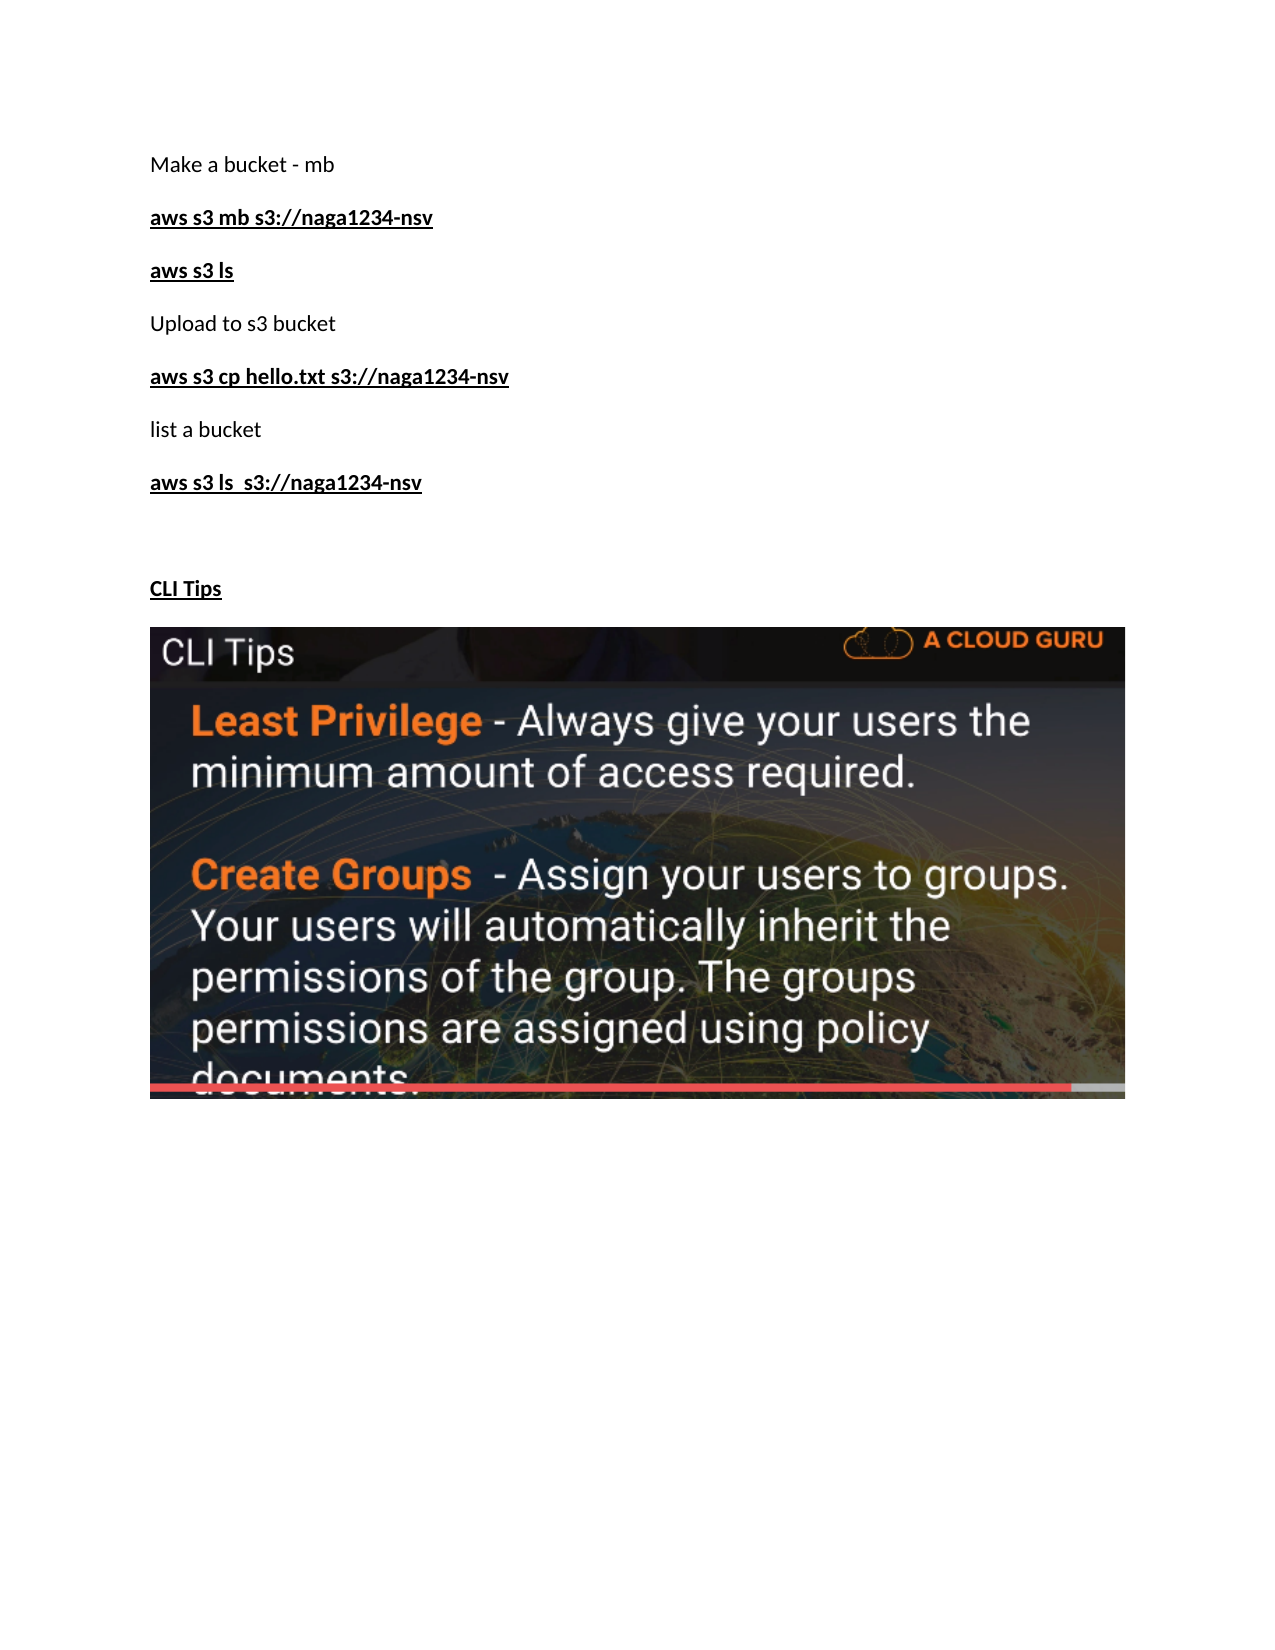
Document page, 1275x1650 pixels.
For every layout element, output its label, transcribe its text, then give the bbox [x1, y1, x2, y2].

text aws s3 ls s3://naga1234-nsv [150, 468, 1125, 496]
text aws s3 cp hello.txt s3://naga1234-nsv [150, 362, 1125, 390]
text list a bucket [150, 415, 1125, 443]
text Upload to s3 bucket [150, 309, 1125, 337]
text CLI Tips [150, 574, 1125, 602]
picture [150, 627, 1125, 1099]
text aws s3 mb s3://naga1234-nsv [150, 203, 1125, 231]
text aws s3 ls [150, 256, 1125, 284]
text Make a bucket - mb [150, 150, 1125, 178]
